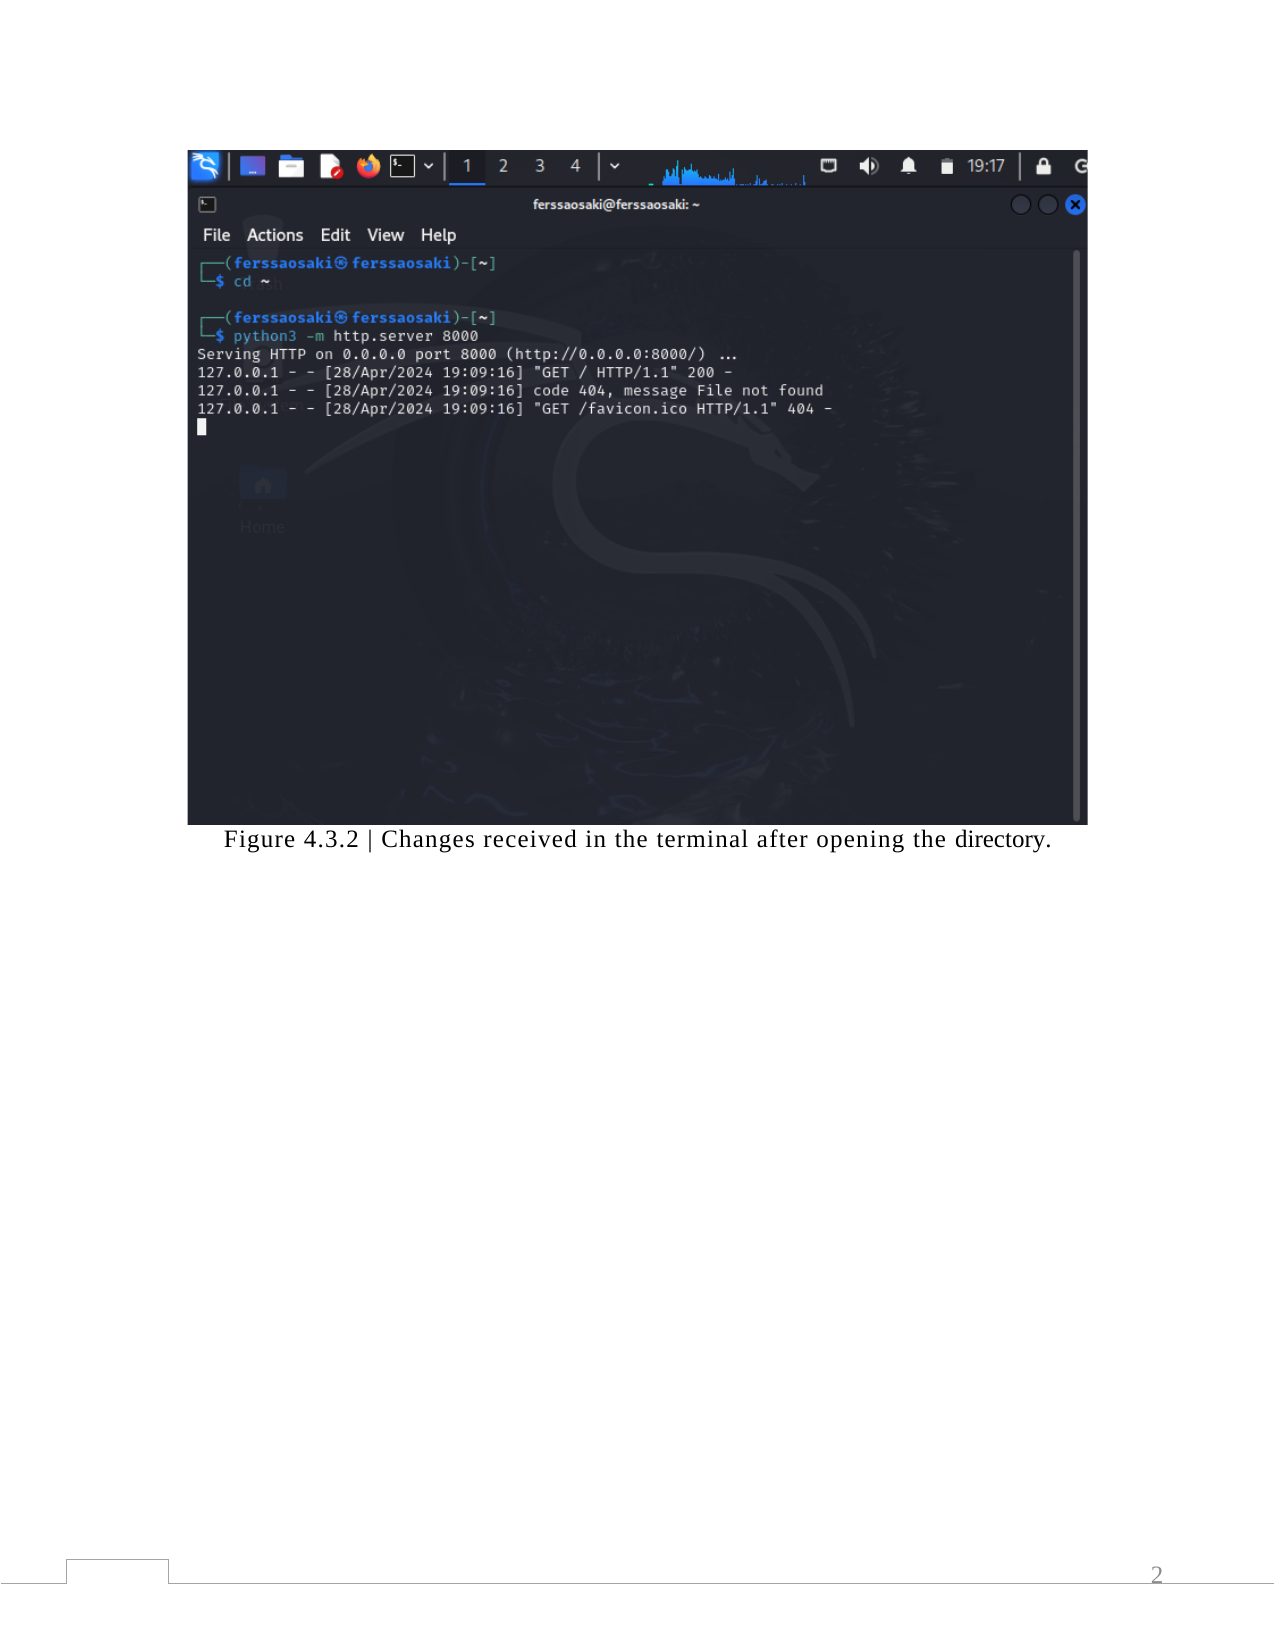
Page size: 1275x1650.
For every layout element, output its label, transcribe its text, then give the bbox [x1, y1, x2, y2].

picture [187, 150, 1088, 825]
text Figure 4.3.2 | Changes received in the terminal after opening the directory. [187, 825, 1087, 853]
